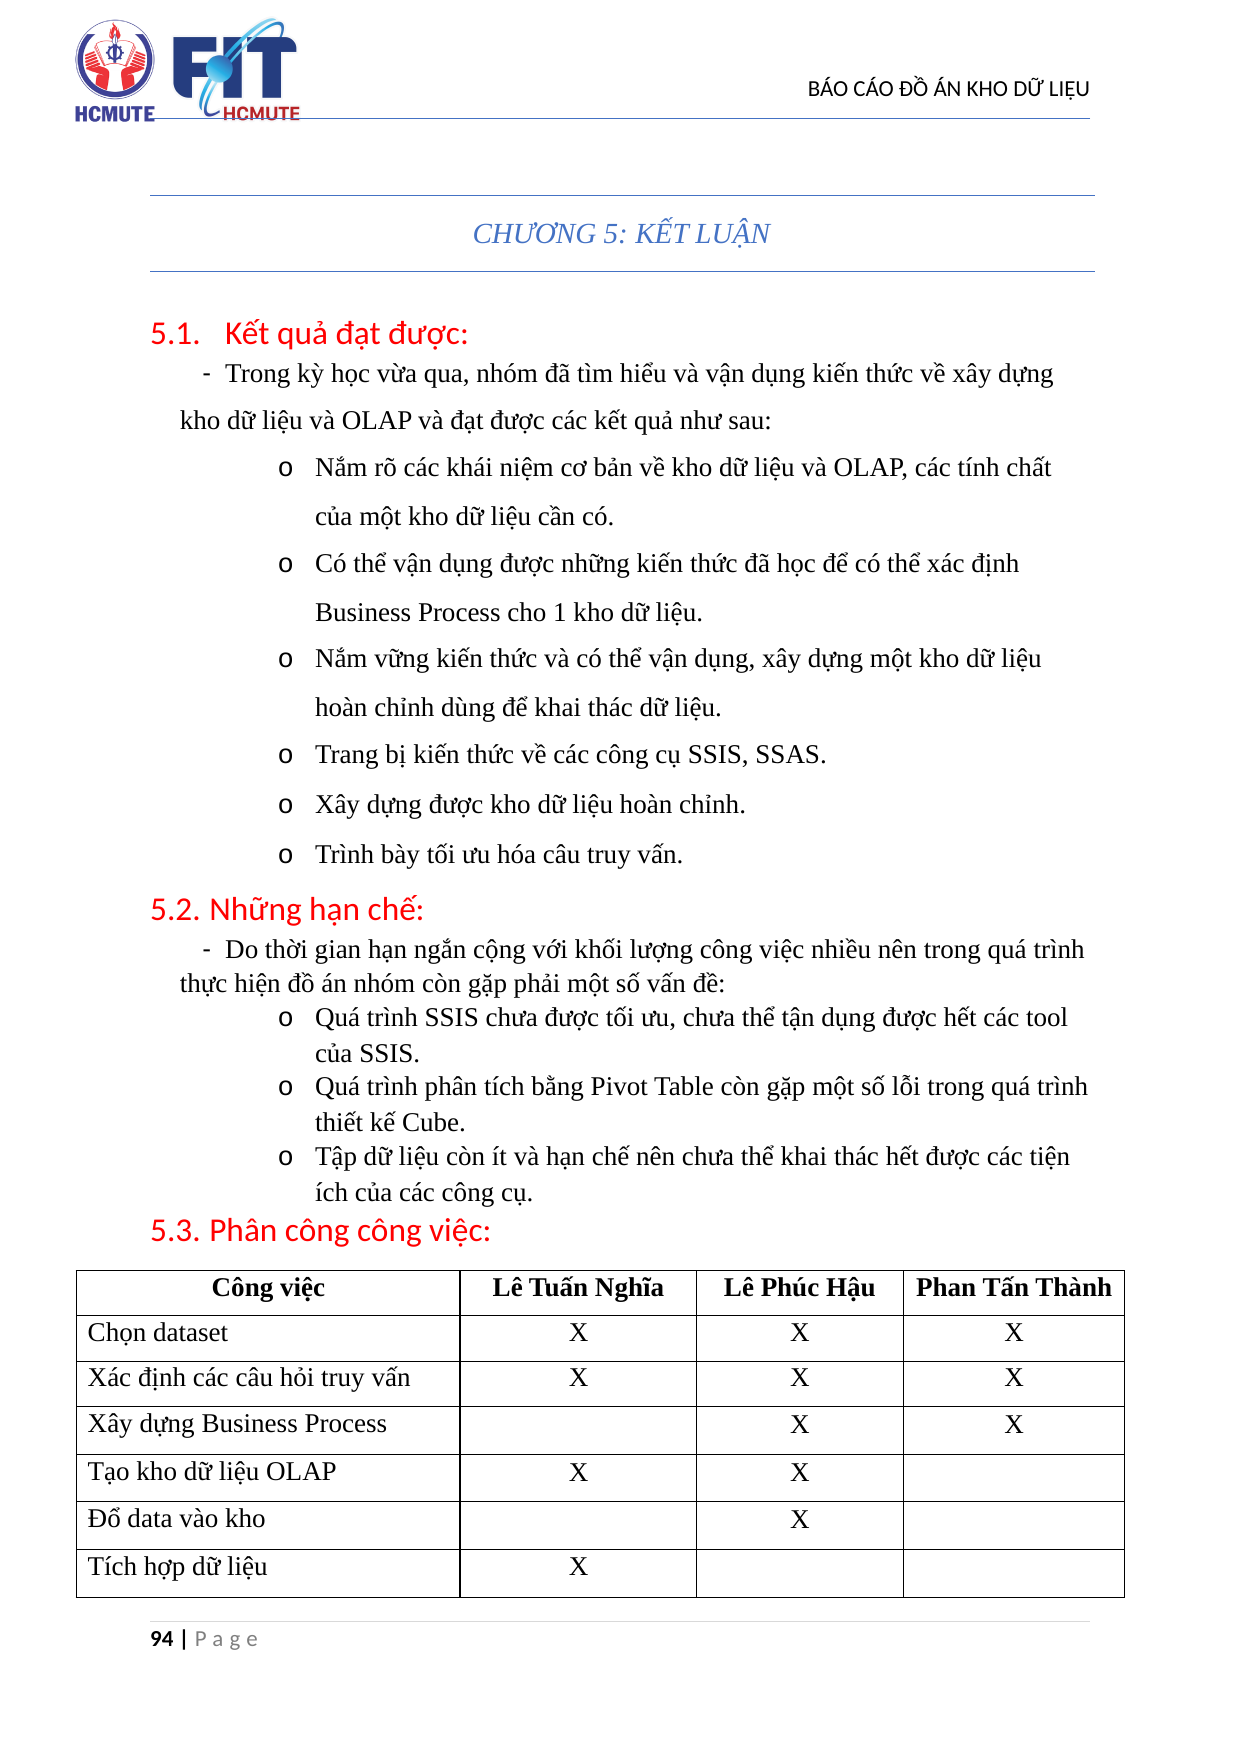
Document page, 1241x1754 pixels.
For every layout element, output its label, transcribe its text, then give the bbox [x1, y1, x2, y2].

table_cell X [904, 1407, 1124, 1453]
list Trang bị kiến thức về các công cụ SSIS, SSAS. [277, 738, 1090, 771]
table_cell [77, 1550, 459, 1597]
table_cell Đổ data vào kho [77, 1502, 459, 1549]
table_cell X [697, 1455, 903, 1501]
table_cell X [697, 1407, 903, 1453]
list Nắm rõ các khái niệm cơ bản về kho dữ liệu và OLAP, các tính chất của một kho dữ liệu cần có. [277, 451, 1090, 531]
table_header Công việc [77, 1271, 459, 1315]
picture [71, 15, 302, 126]
text CHƯƠNG 5: KẾT LUẬN [150, 196, 1095, 271]
table_cell X [461, 1550, 696, 1597]
table_cell [697, 1550, 903, 1597]
list Kết quả đạt được: [150, 312, 1090, 353]
table_cell X [461, 1362, 696, 1406]
table_header Lê Tuấn Nghĩa [461, 1271, 696, 1315]
table_cell X [904, 1362, 1124, 1406]
table_header Lê Phúc Hậu [697, 1271, 903, 1315]
table_cell Chọn dataset [77, 1316, 459, 1361]
table_cell [904, 1455, 1124, 1501]
table_cell [461, 1502, 696, 1549]
table_cell Xây dựng Business Process [77, 1407, 459, 1453]
list Trong kỳ học vừa qua, nhóm đã tìm hiểu và vận dụng kiến thức về xây dựng kho dữ liệu và OLAP và đạt được các kết quả như sau: [179, 356, 1090, 436]
list Trình bày tối ưu hóa câu truy vấn. [277, 838, 1090, 872]
table_cell X [461, 1316, 696, 1361]
table_cell [904, 1550, 1124, 1597]
table_cell [461, 1407, 696, 1453]
table_cell X [697, 1316, 903, 1361]
table_cell X [461, 1455, 696, 1501]
list Xây dựng được kho dữ liệu hoàn chỉnh. [277, 788, 1090, 821]
table_cell Xác định các câu hỏi truy vấn [77, 1362, 459, 1406]
list Những hạn chế: [150, 888, 1090, 929]
table_cell X [904, 1316, 1124, 1361]
list Có thể vận dụng được những kiến thức đã học để có thể xác định Business Process cho 1 kho dữ liệu. [277, 547, 1090, 627]
list Nắm vững kiến thức và có thể vận dụng, xây dựng một kho dữ liệu hoàn chỉnh dùng để khai thác dữ liệu. [277, 642, 1090, 722]
table_cell Tạo kho dữ liệu OLAP [77, 1455, 459, 1501]
list Phân công công việc: [150, 1209, 1090, 1250]
list Quá trình phân tích bằng Pivot Table còn gặp một số lỗi trong quá trình thiết kế Cube. [277, 1071, 1090, 1137]
table_cell X [697, 1362, 903, 1406]
table_cell X [697, 1502, 903, 1549]
list Tập dữ liệu còn ít và hạn chế nên chưa thể khai thác hết được các tiện ích của các công cụ. [277, 1140, 1090, 1207]
table_cell [904, 1502, 1124, 1549]
list Quá trình SSIS chưa được tối ưu, chưa thể tận dụng được hết các tool của SSIS. [277, 1001, 1090, 1068]
table_header Phan Tấn Thành [904, 1271, 1124, 1315]
list Do thời gian hạn ngắn cộng với khối lượng công việc nhiều nên trong quá trình thực hiện đồ án nhóm còn gặp phải một số vấn đề: [179, 932, 1090, 999]
